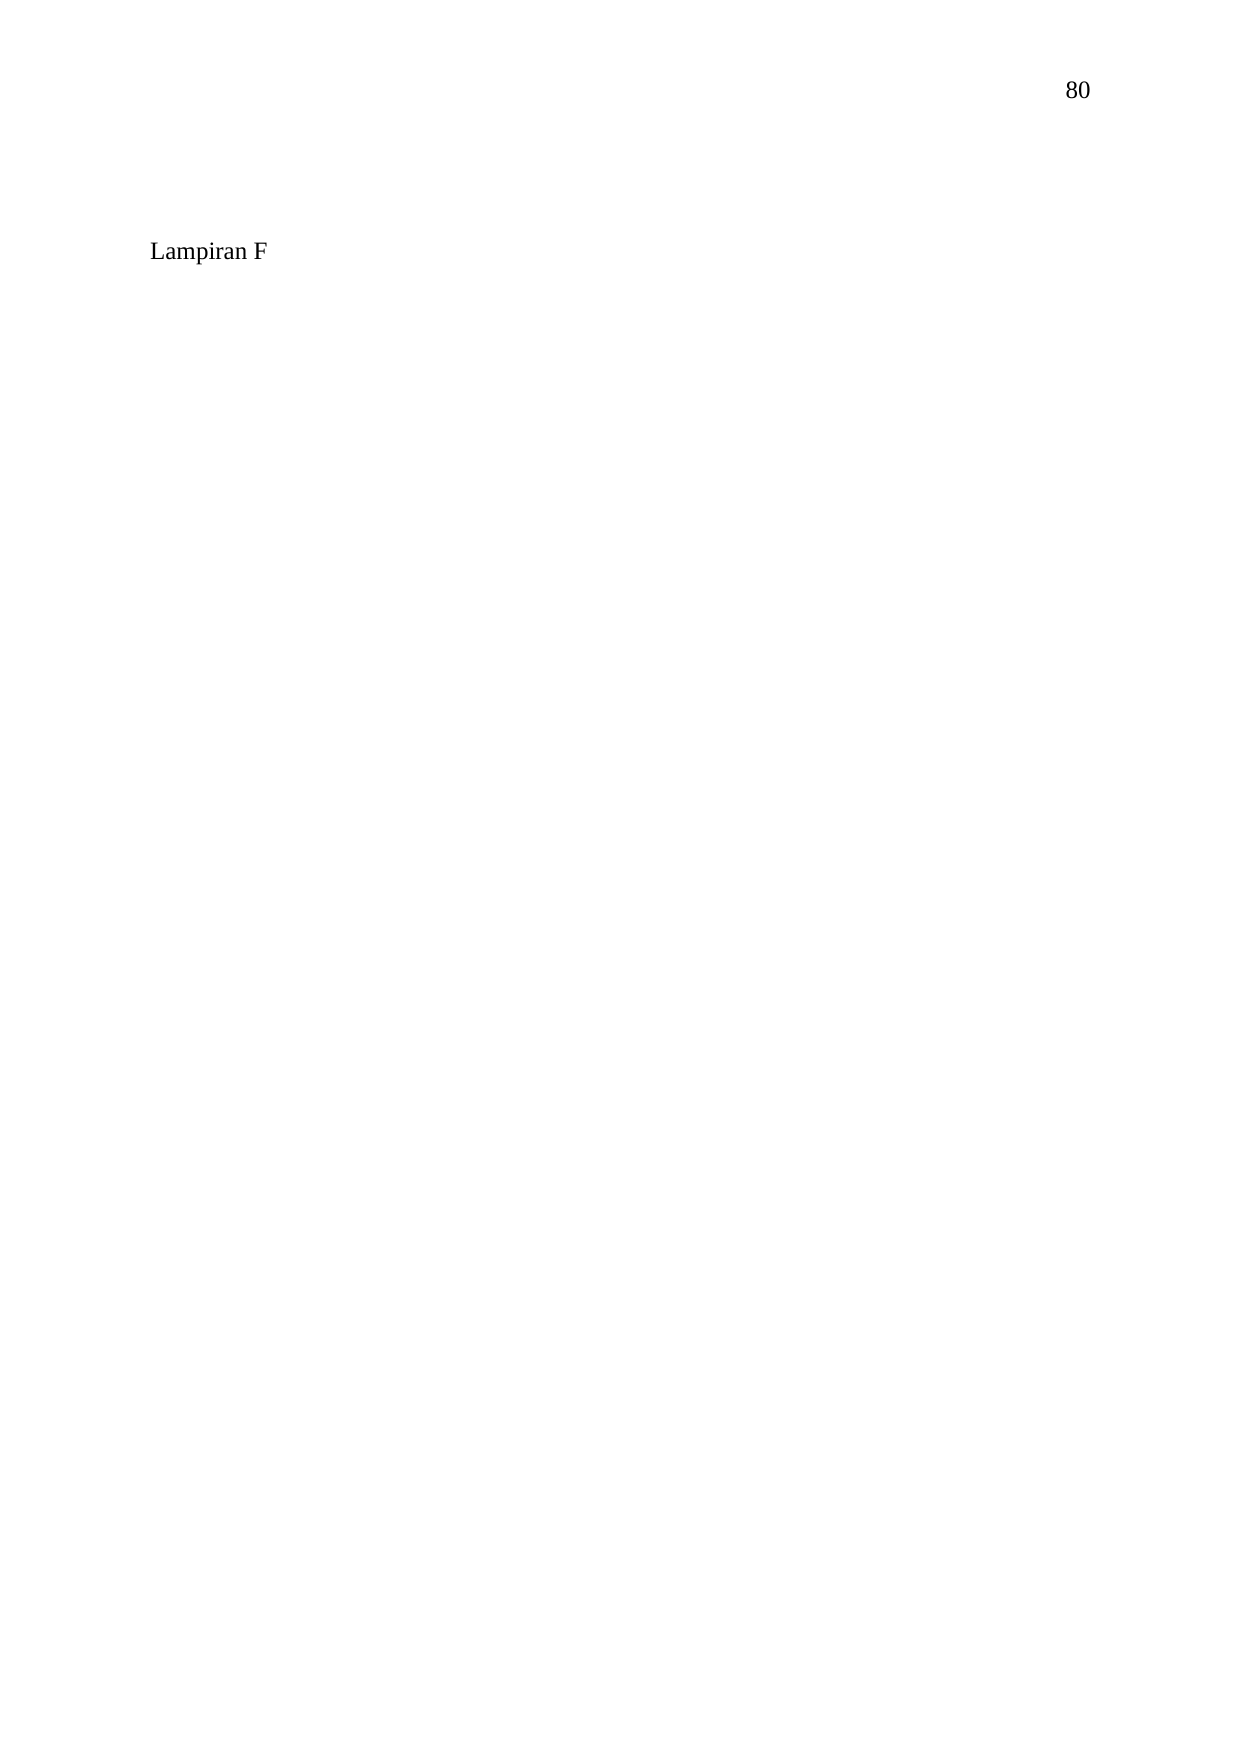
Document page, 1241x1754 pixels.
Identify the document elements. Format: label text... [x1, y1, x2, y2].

text Lampiran F [150, 236, 1090, 265]
